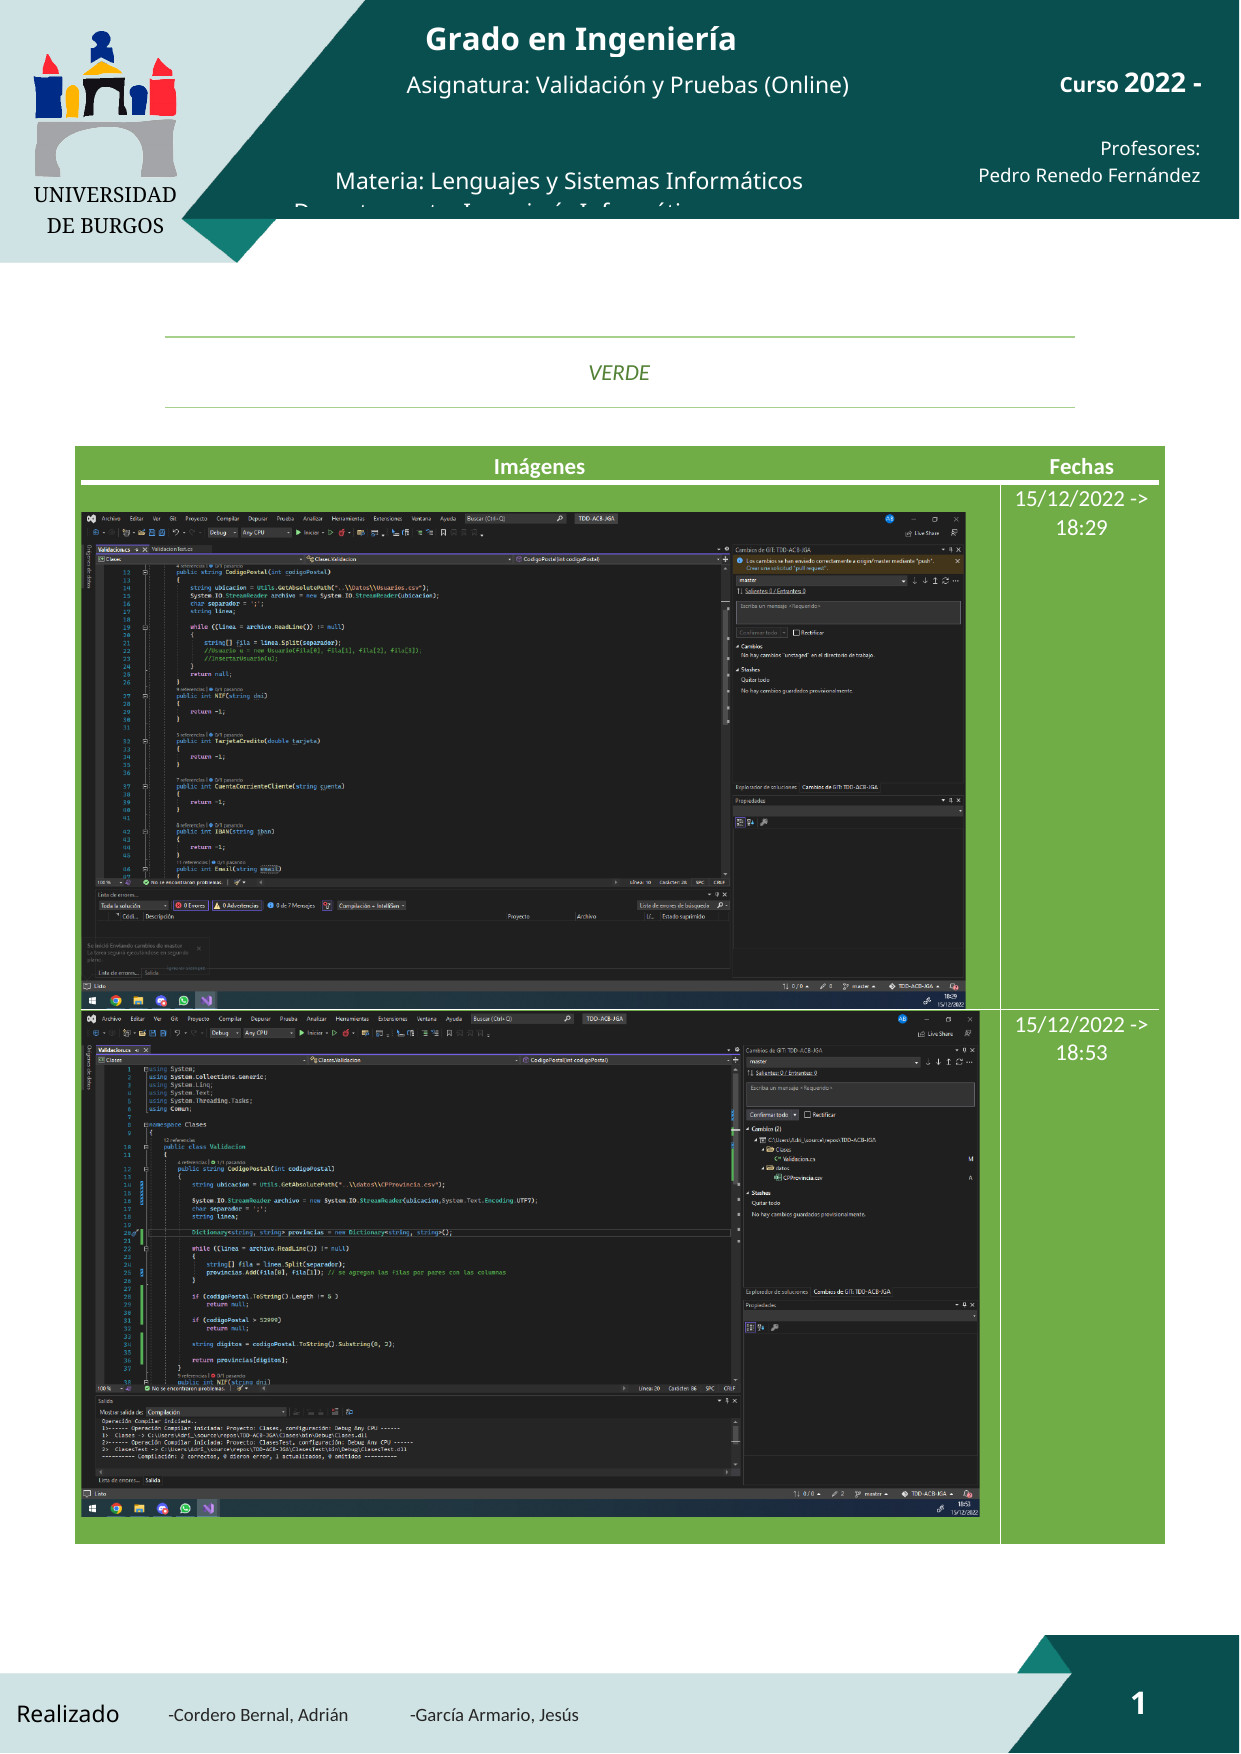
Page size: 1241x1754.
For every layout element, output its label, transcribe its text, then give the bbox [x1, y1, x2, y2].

text VERDE [165, 338, 1075, 407]
table_cell 15/12/2022 -> 18:53 [1001, 1010, 1159, 1544]
table_cell 15/12/2022 -> 18:29 [1001, 485, 1159, 1009]
table_cell [81, 1010, 1000, 1544]
picture [0, 0, 1240, 1753]
table_cell [81, 485, 1000, 1009]
table_header Imágenes [81, 452, 1001, 480]
table_header Fechas [1001, 452, 1159, 480]
